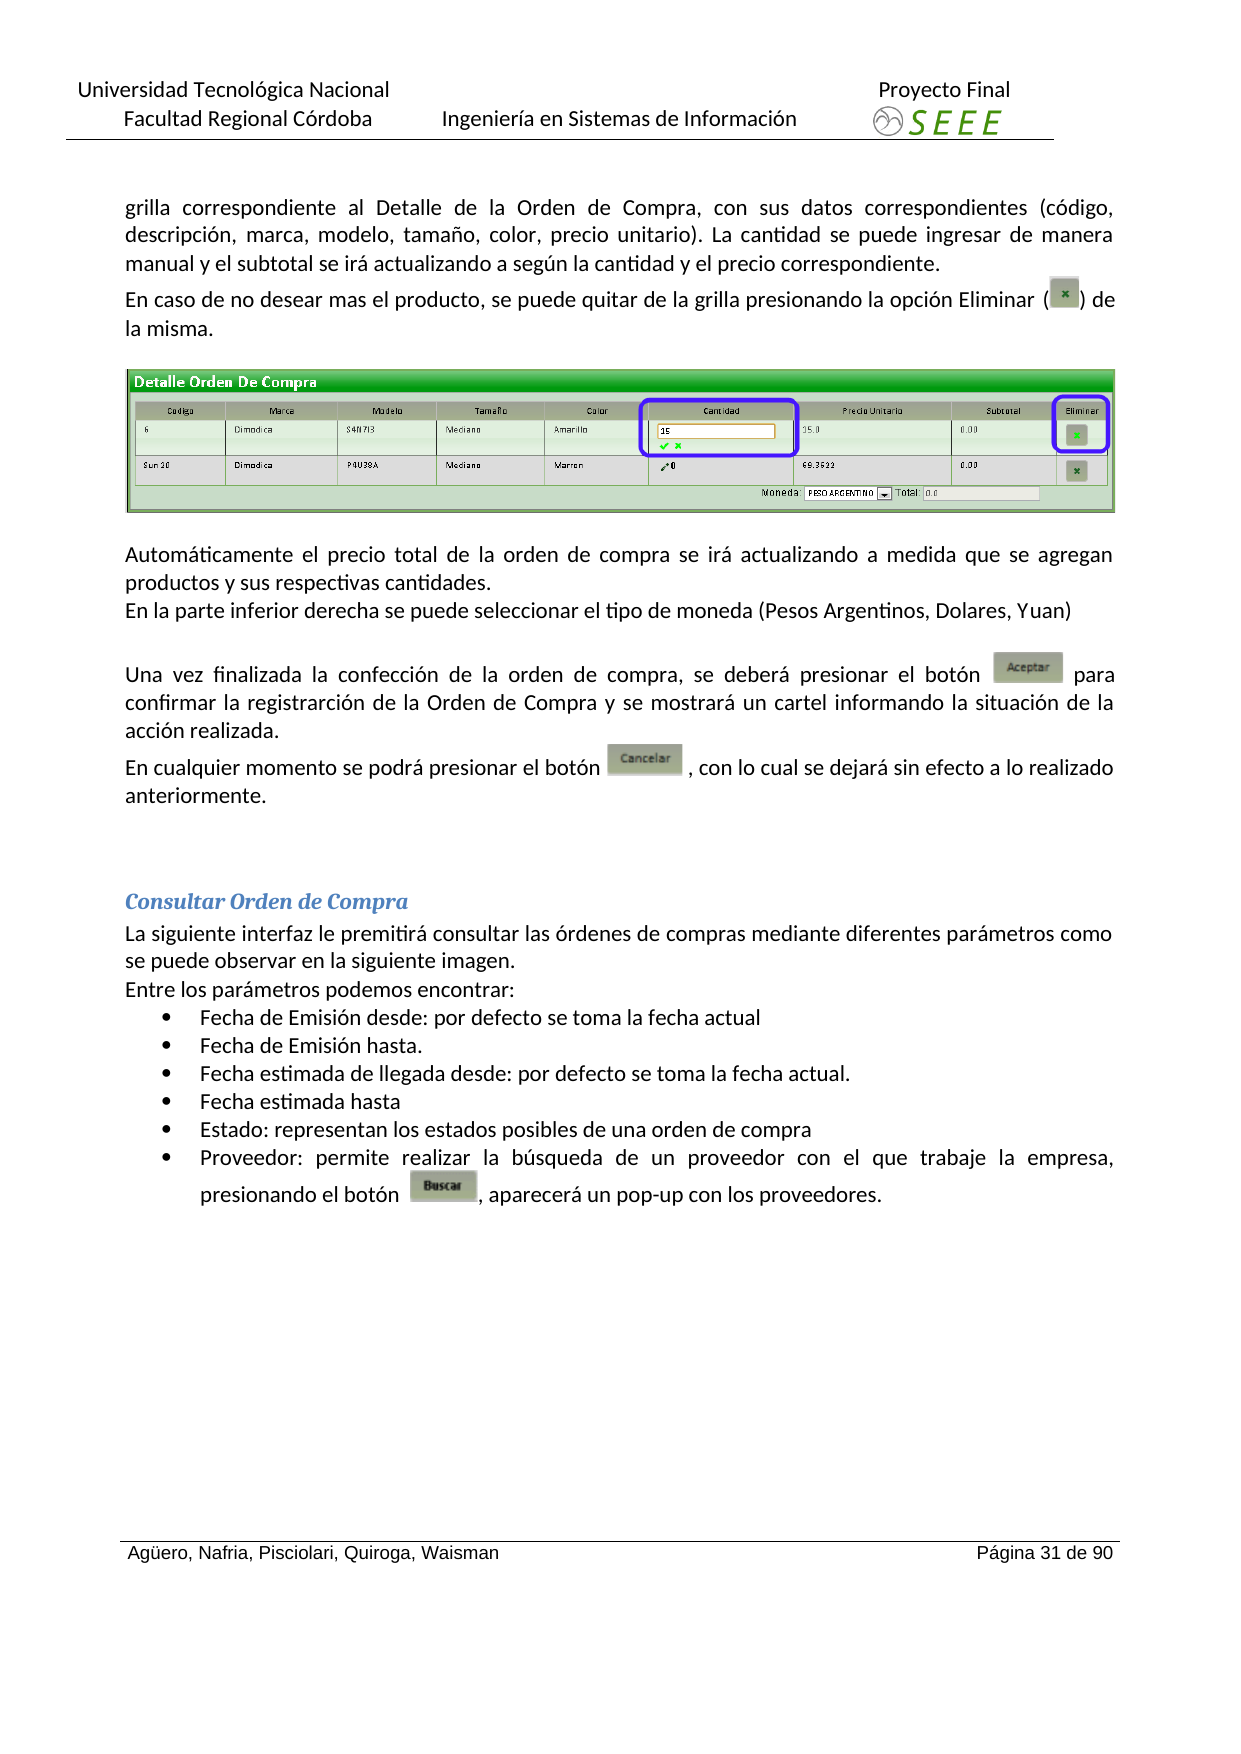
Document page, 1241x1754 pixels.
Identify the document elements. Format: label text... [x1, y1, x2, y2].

picture [607, 744, 683, 776]
text Una vez finalizada la confección de la orden de compra, se deberá presionar el botón para confirmar la registrarción de la Orden de Compra y se mostrará un cartel informando la situación de la acción realizada. [125, 652, 1115, 744]
list Estado: representan los estados posibles de una orden de compra [162, 1115, 1115, 1143]
subtitle Consultar Orden de Compra [125, 888, 1115, 915]
picture [993, 652, 1064, 683]
text En caso de no desear mas el producto, se puede quitar de la grilla presionando la opción Eliminar () de la misma. [125, 277, 1115, 342]
picture [125, 369, 1116, 513]
text Automáticamente el precio total de la orden de compra se irá actualizando a medida que se agregan productos y sus respectivas cantidades. [125, 540, 1115, 596]
list Fecha estimada hasta [162, 1087, 1115, 1115]
picture [410, 1170, 478, 1202]
text La siguiente interfaz le premitirá consultar las órdenes de compras mediante diferentes parámetros como se puede observar en la siguiente imagen. [125, 919, 1115, 975]
picture [873, 103, 1004, 139]
text Entre los parámetros podemos encontrar: [125, 975, 1115, 1003]
list Fecha estimada de llegada desde: por defecto se toma la fecha actual. [162, 1059, 1115, 1087]
list Fecha de Emisión hasta. [162, 1031, 1115, 1059]
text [125, 193, 1115, 277]
picture [1049, 276, 1080, 308]
text En cualquier momento se podrá presionar el botón , con lo cual se dejará sin efecto a lo realizado anteriormente. [125, 744, 1115, 809]
text En la parte inferior derecha se puede seleccionar el tipo de moneda (Pesos Argentinos, Dolares, Yuan) [125, 596, 1115, 624]
list Fecha de Emisión desde: por defecto se toma la fecha actual [162, 1003, 1115, 1031]
list Proveedor: permite realizar la búsqueda de un proveedor con el que trabaje la empresa, presionando el botón , aparecerá un pop-up con los proveedores. [162, 1143, 1115, 1208]
